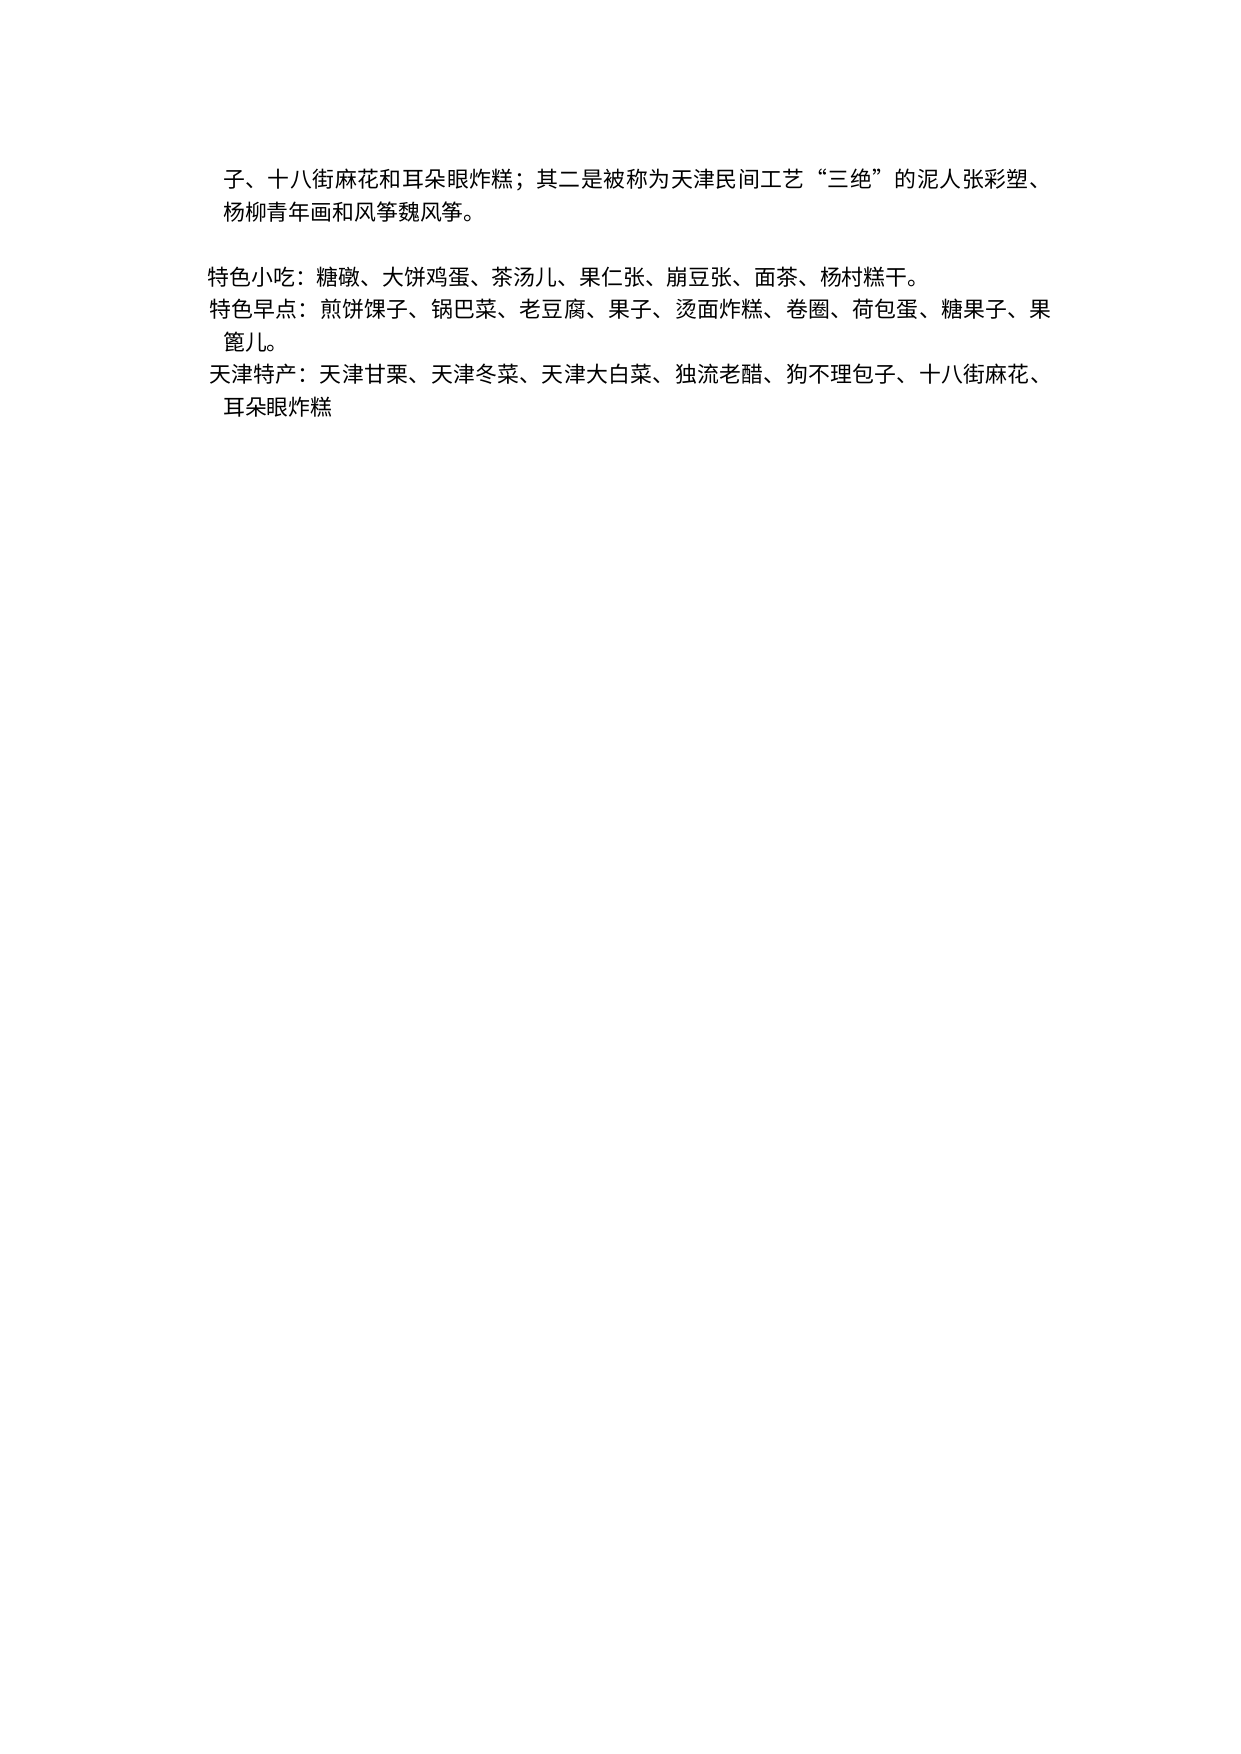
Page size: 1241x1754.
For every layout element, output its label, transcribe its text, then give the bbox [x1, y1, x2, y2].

text 特色小吃：糖礅、大饼鸡蛋、茶汤儿、果仁张、崩豆张、面茶、杨村糕干。 [187, 259, 1053, 292]
text 天津特产：天津甘栗、天津冬菜、天津大白菜、独流老醋、狗不理包子、十八街麻花、耳朵眼炸糕 [187, 357, 1053, 422]
text 特色早点：煎饼馃子、锅巴菜、老豆腐、果子、烫面炸糕、卷圈、荷包蛋、糖果子、果篦儿。 [187, 292, 1053, 357]
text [187, 162, 1053, 227]
